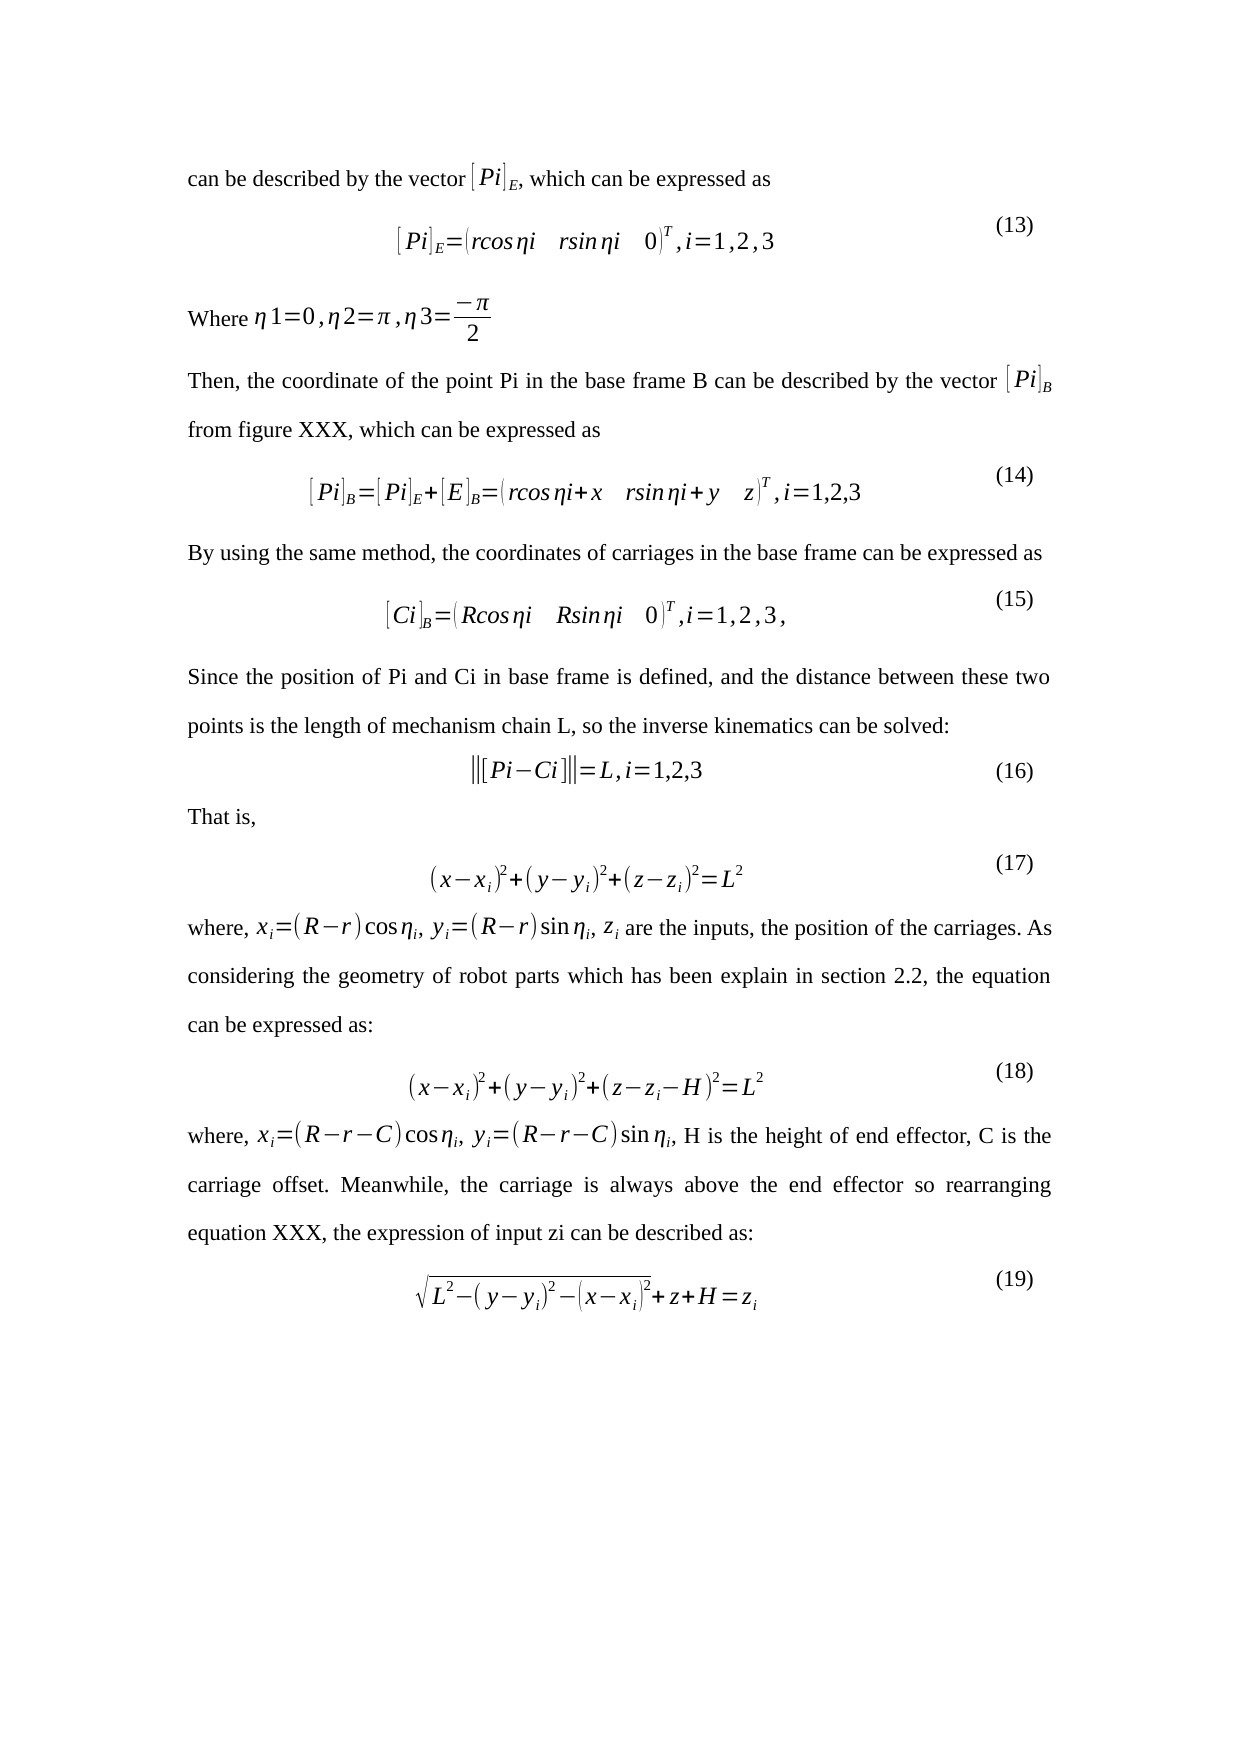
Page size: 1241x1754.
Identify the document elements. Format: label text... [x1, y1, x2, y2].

text Since the position of Pi and Ci in base frame is defined, and the distance between these two points is the length of mechanism chain L, so the inverse kinematics can be solved: [187, 660, 1053, 741]
table_header [188, 582, 984, 660]
table_header [188, 1262, 984, 1327]
text where, , , are the inputs, the position of the carriages. As considering the geometry of robot parts which has been explain in section 2.2, the equation can be expressed as: [187, 911, 1053, 1041]
table_header [188, 458, 984, 536]
table_header (14) [984, 458, 1052, 536]
table_header (13) [984, 208, 1052, 286]
table_header (15) [984, 582, 1052, 660]
text where, , , H is the height of end effector, C is the carriage offset. Meanwhile, the carriage is always above the end effector so rearranging equation XXX, the expression of input zi can be described as: [187, 1119, 1053, 1249]
table_header (19) [984, 1262, 1052, 1327]
table_header (17) [984, 846, 1052, 911]
text By using the same method, the coordinates of carriages in the base frame can be expressed as [187, 536, 1053, 569]
table_header [188, 846, 984, 911]
table_header [188, 208, 984, 286]
table_header [188, 1054, 984, 1119]
table_header (18) [984, 1054, 1052, 1119]
table_header [188, 755, 984, 800]
text That is, [187, 800, 1053, 833]
table_header (16) [984, 755, 1052, 800]
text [187, 162, 1053, 194]
text Then, the coordinate of the point Pi in the base frame B can be described by the vector from figure XXX, which can be expressed as [187, 364, 1053, 445]
text Where [187, 286, 1053, 351]
